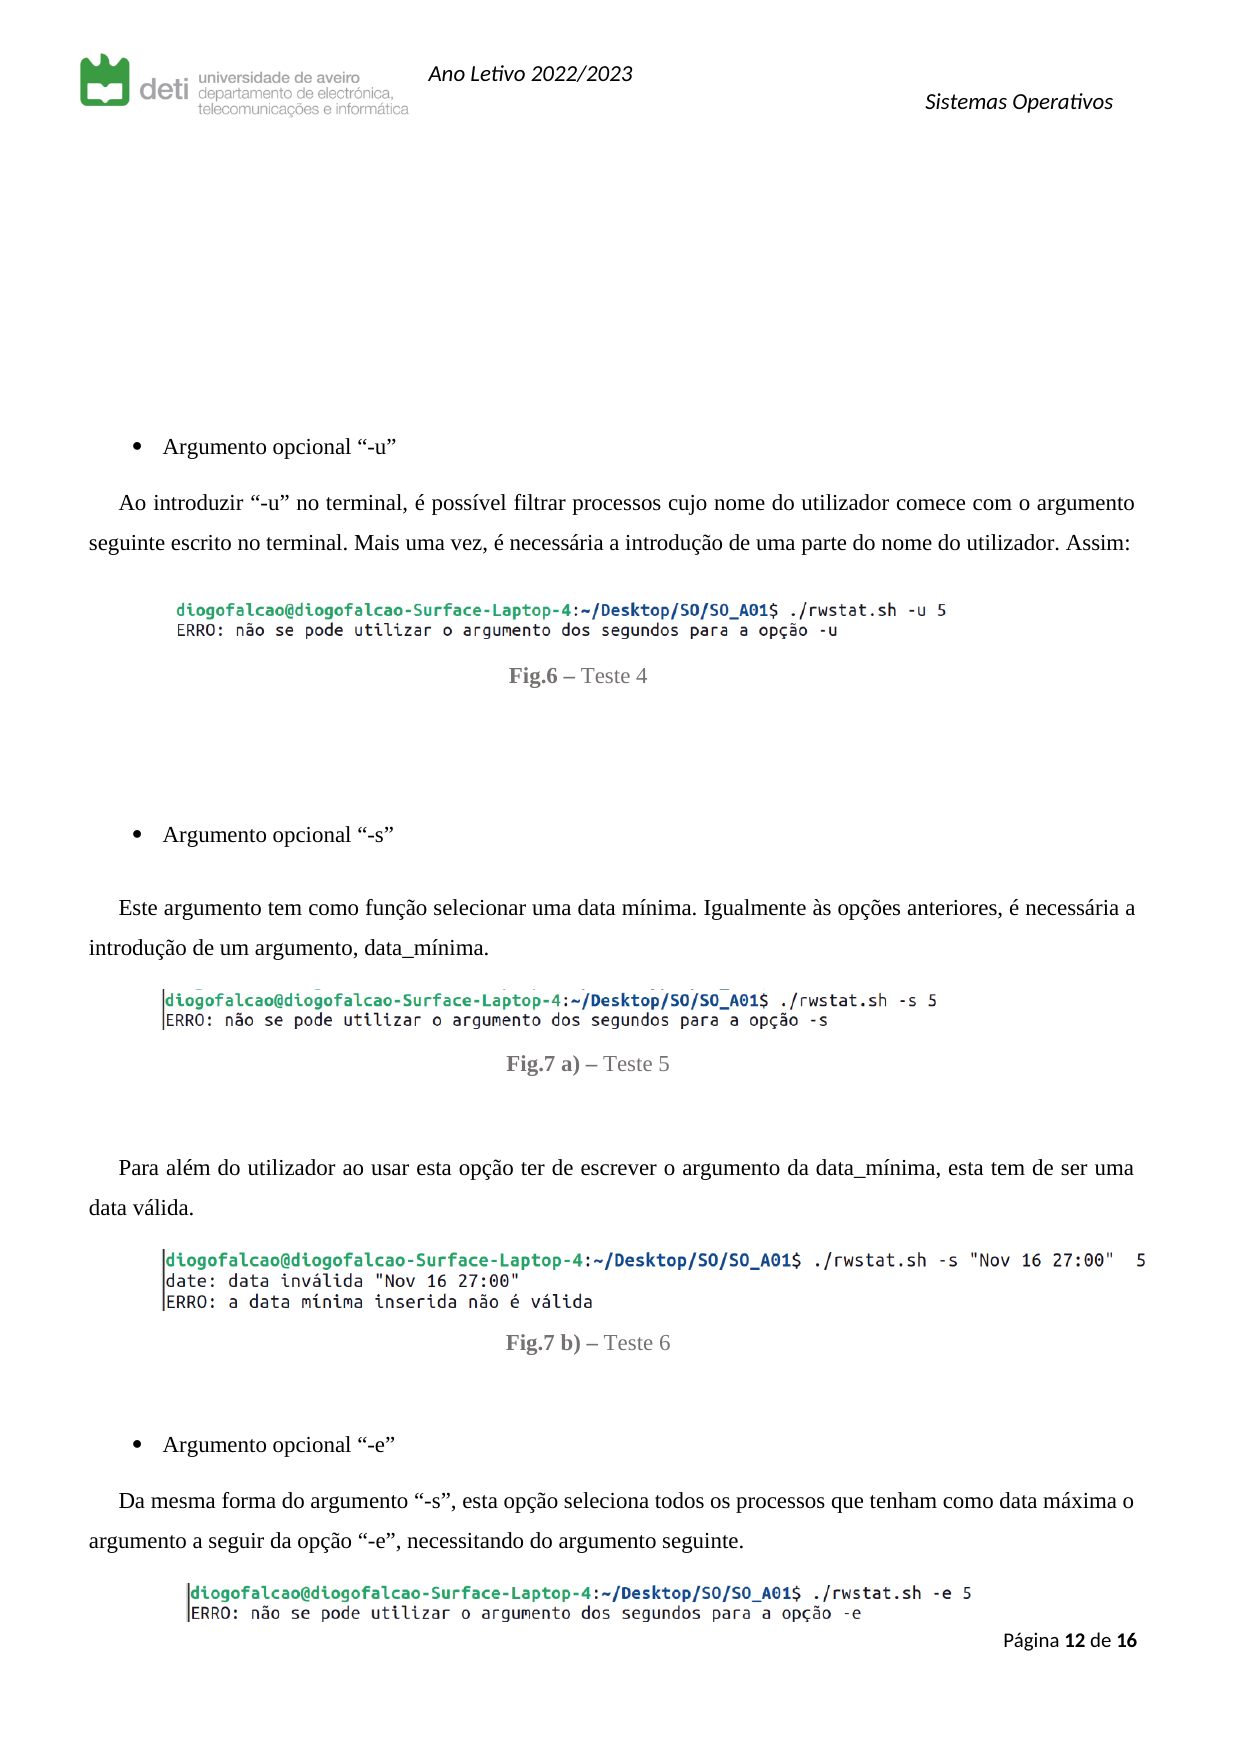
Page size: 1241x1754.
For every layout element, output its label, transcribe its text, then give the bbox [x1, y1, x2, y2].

picture [161, 1249, 1158, 1311]
list Argumento opcional “-u” [133, 433, 1137, 459]
list Argumento opcional “-e” [133, 1431, 1137, 1457]
list Argumento opcional “-s” [133, 821, 1137, 847]
text Para além do utilizador ao usar esta opção ter de escrever o argumento da data_mínima, esta tem de ser uma data válida. [89, 1154, 1137, 1220]
picture [175, 601, 969, 639]
text Este argumento tem como função selecionar uma data mínima. Igualmente às opções anteriores, é necessária a introdução de um argumento, data_mínima. [89, 894, 1137, 960]
picture [78, 48, 410, 118]
text Da mesma forma do argumento “-s”, esta opção seleciona todos os processos que tenham como data máxima o argumento a seguir da opção “-e”, necessitando do argumento seguinte. [89, 1487, 1137, 1553]
picture [186, 1583, 978, 1622]
picture [161, 989, 962, 1030]
text Ao introduzir “-u” no terminal, é possível filtrar processos cujo nome do utilizador comece com o argumento seguinte escrito no terminal. Mais uma vez, é necessária a introdução de uma parte do nome do utilizador. Assim: [89, 489, 1137, 555]
